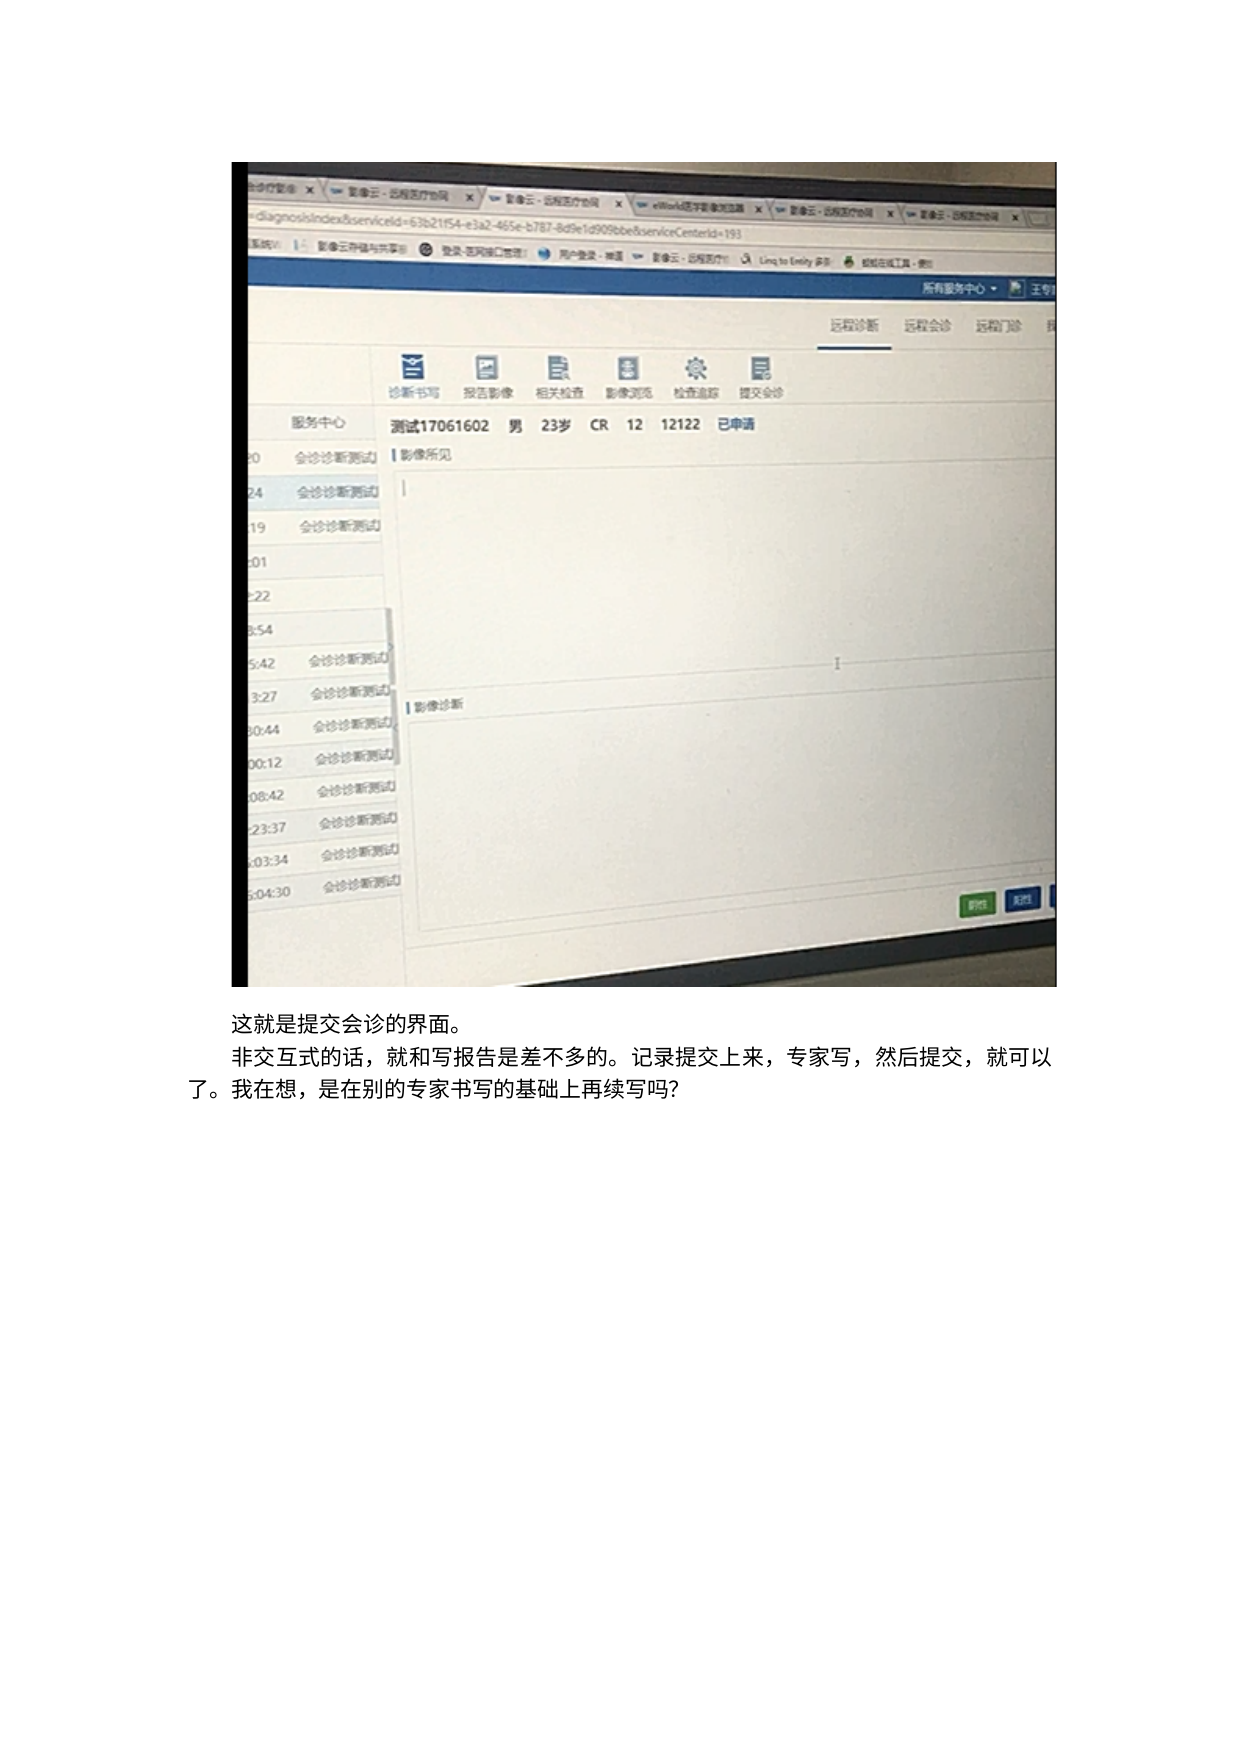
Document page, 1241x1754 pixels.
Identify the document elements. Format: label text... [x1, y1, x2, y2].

picture [231, 162, 1057, 987]
text 这就是提交会诊的界面。 [187, 1007, 1053, 1039]
text 非交互式的话，就和写报告是差不多的。记录提交上来，专家写，然后提交，就可以了。我在想，是在别的专家书写的基础上再续写吗？ [187, 1039, 1053, 1104]
